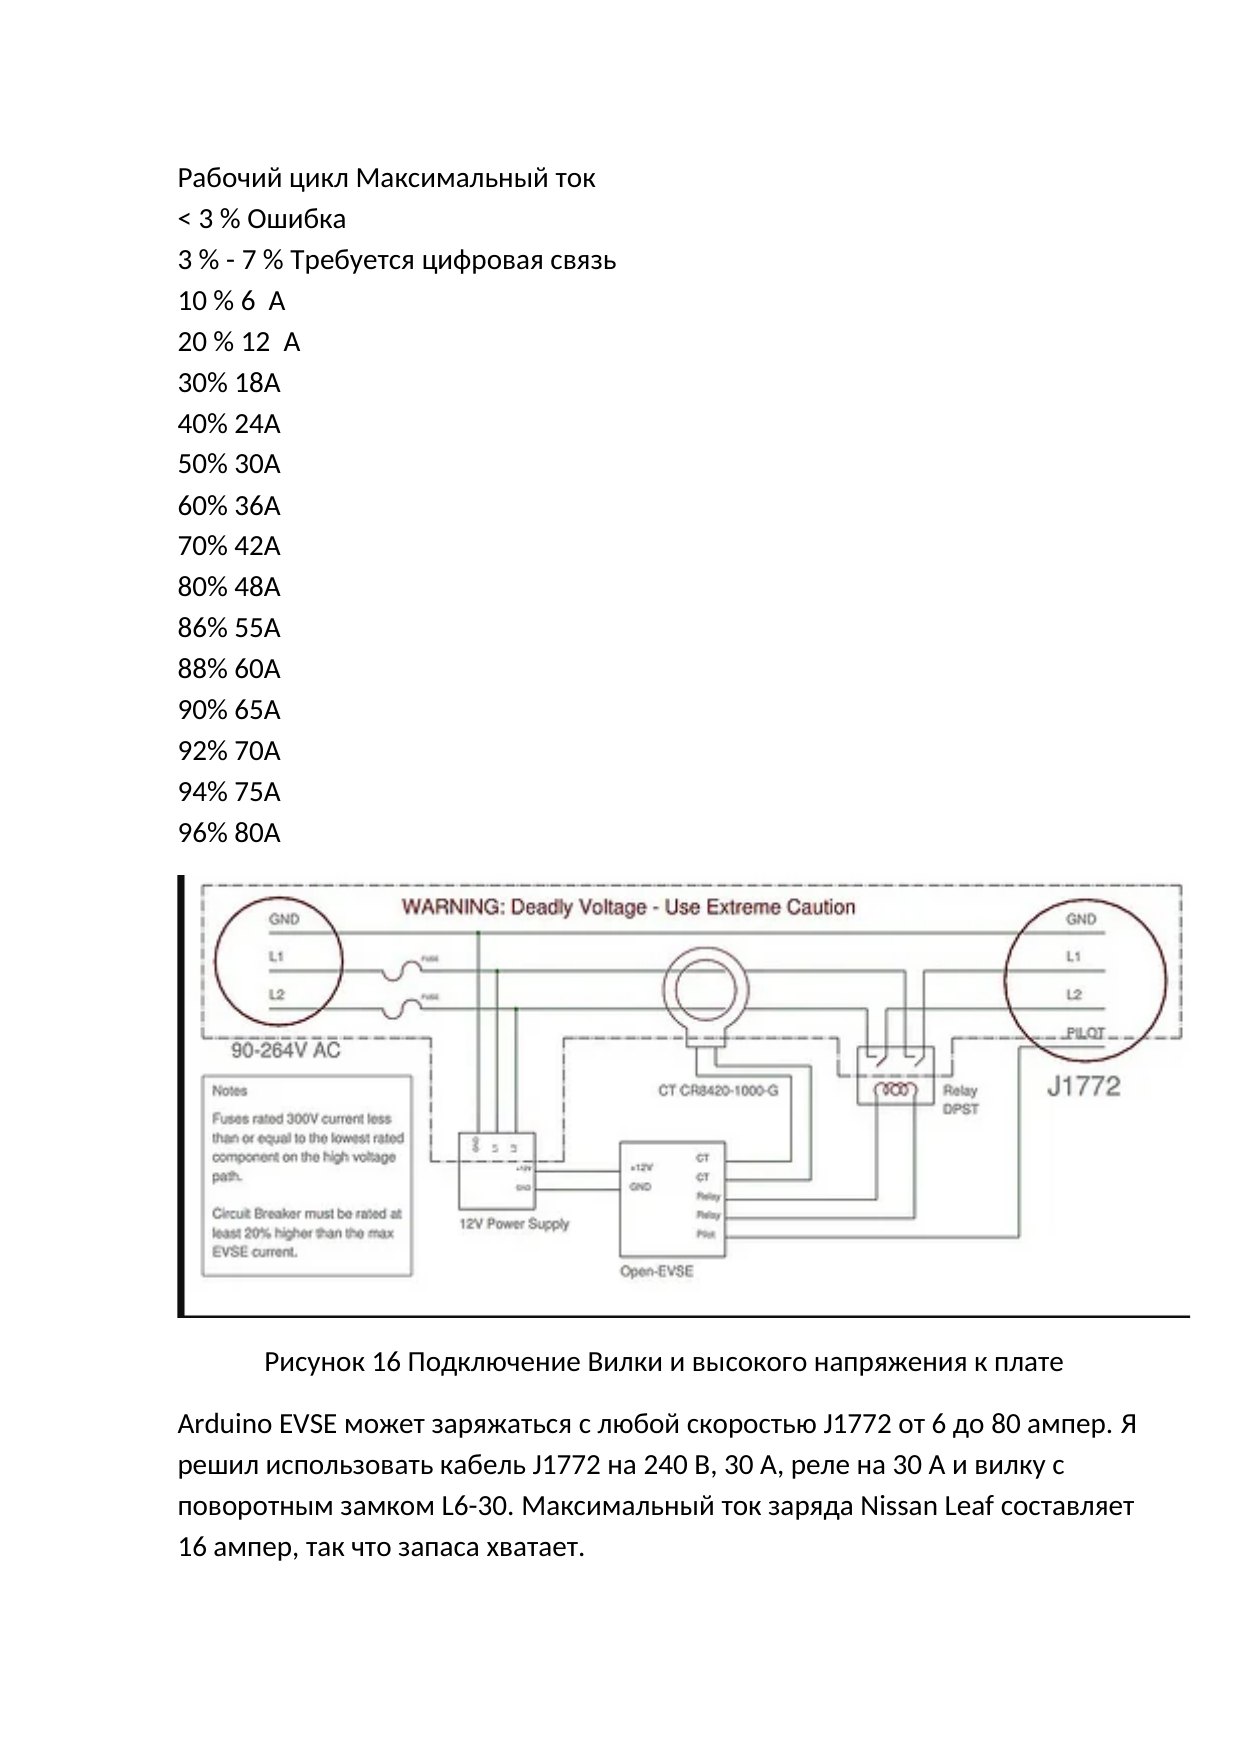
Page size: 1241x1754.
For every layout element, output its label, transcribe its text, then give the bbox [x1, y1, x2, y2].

text Рисунок 16 Подключение Вилки и высокого напряжения к плате [177, 1343, 1152, 1379]
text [177, 118, 1152, 850]
picture [177, 875, 1191, 1318]
text Arduino EVSE может заряжаться с любой скоростью J1772 от 6 до 80 ампер. Я решил использовать кабель J1772 на 240 В, 30 А, реле на 30 А и вилку с поворотным замком L6-30. Максимальный ток заряда Nissan Leaf составляет 16 ампер, так что запаса хватает. [177, 1405, 1152, 1595]
